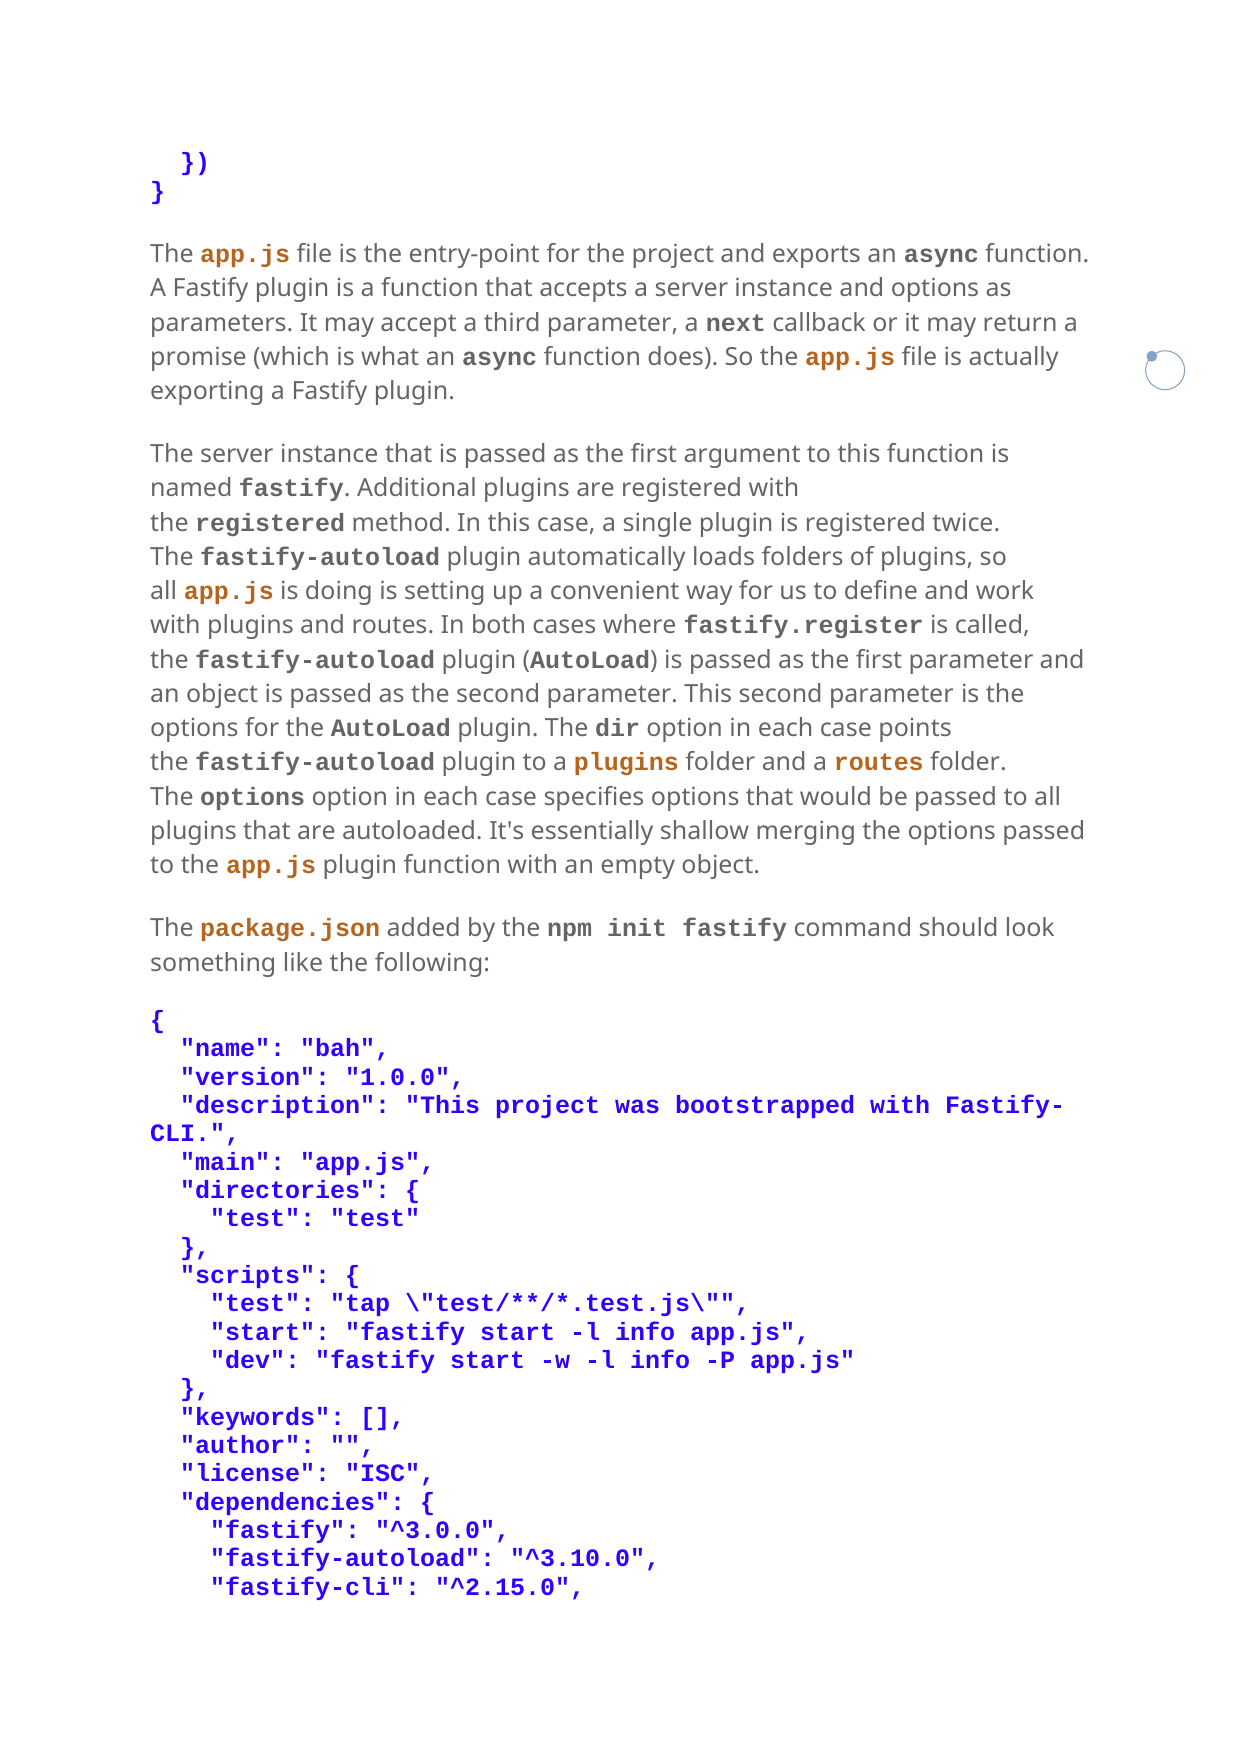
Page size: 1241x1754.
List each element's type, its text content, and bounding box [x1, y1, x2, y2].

text The server instance that is passed as the first argument to this function is named fastify. Additional plugins are registered with the registered method. In this case, a single plugin is registered twice. The fastify-autoload plugin automatically loads folders of plugins, so all app.js is doing is setting up a convenient way for us to define and work with plugins and routes. In both cases where fastify.register is called, the fastify-autoload plugin (AutoLoad) is passed as the first parameter and an object is passed as the second parameter. This second parameter is the options for the AutoLoad plugin. The dir option in each case points the fastify-autoload plugin to a plugins folder and a routes folder. The options option in each case specifies options that would be passed to all plugins that are autoloaded. It's essentially shallow merging the options passed to the app.js plugin function with an empty object. [150, 436, 1090, 881]
text The app.js file is the entry-point for the project and exports an async function. A Fastify plugin is a function that accepts a server instance and options as parameters. It may accept a third parameter, a next callback or it may return a promise (which is what an async function does). So the app.js file is actually exporting a Fastify plugin. [150, 236, 1090, 407]
text The package.json added by the npm init fastify command should look something like the following: [150, 910, 1090, 978]
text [150, 150, 1090, 207]
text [150, 1007, 1090, 1602]
